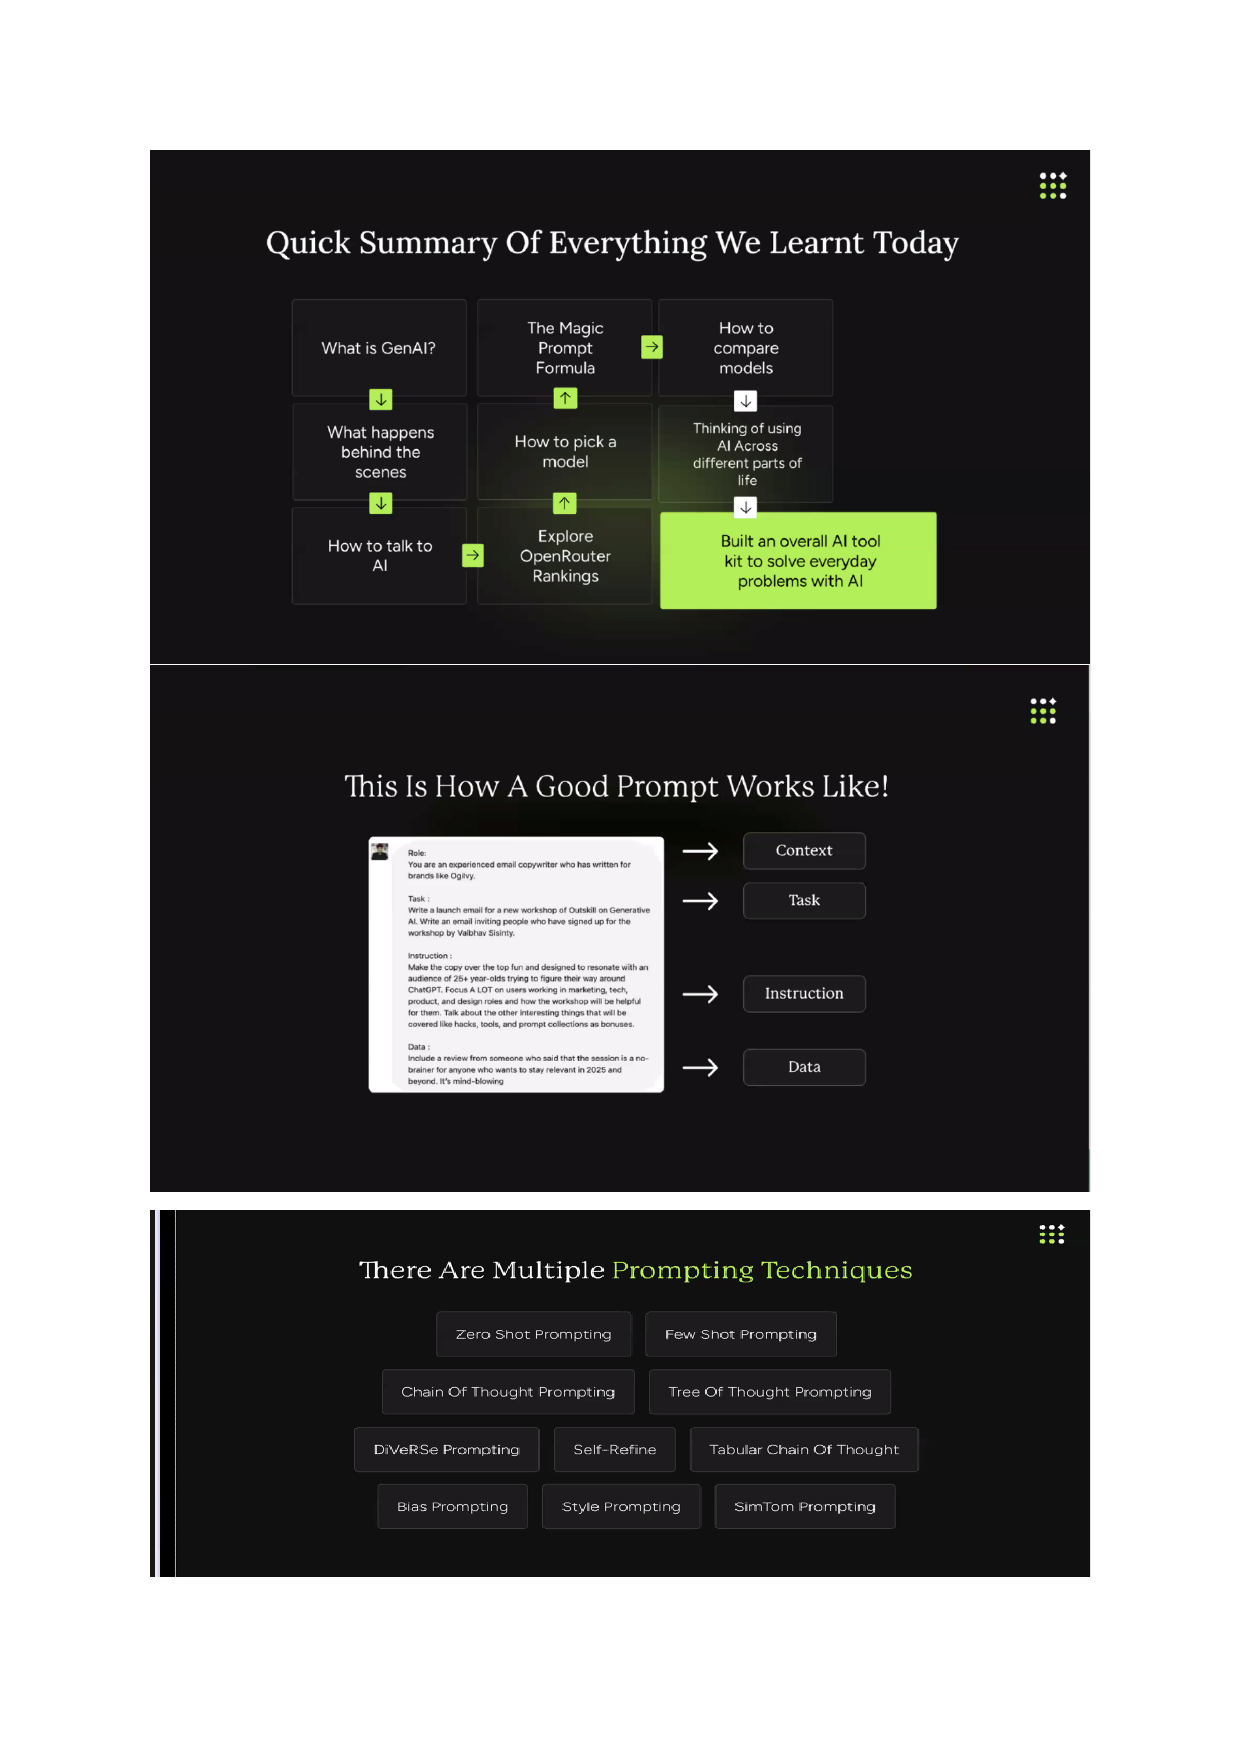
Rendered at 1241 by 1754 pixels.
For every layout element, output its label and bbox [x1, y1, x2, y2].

picture [150, 150, 1091, 664]
picture [150, 1210, 1091, 1577]
picture [150, 665, 1091, 1192]
